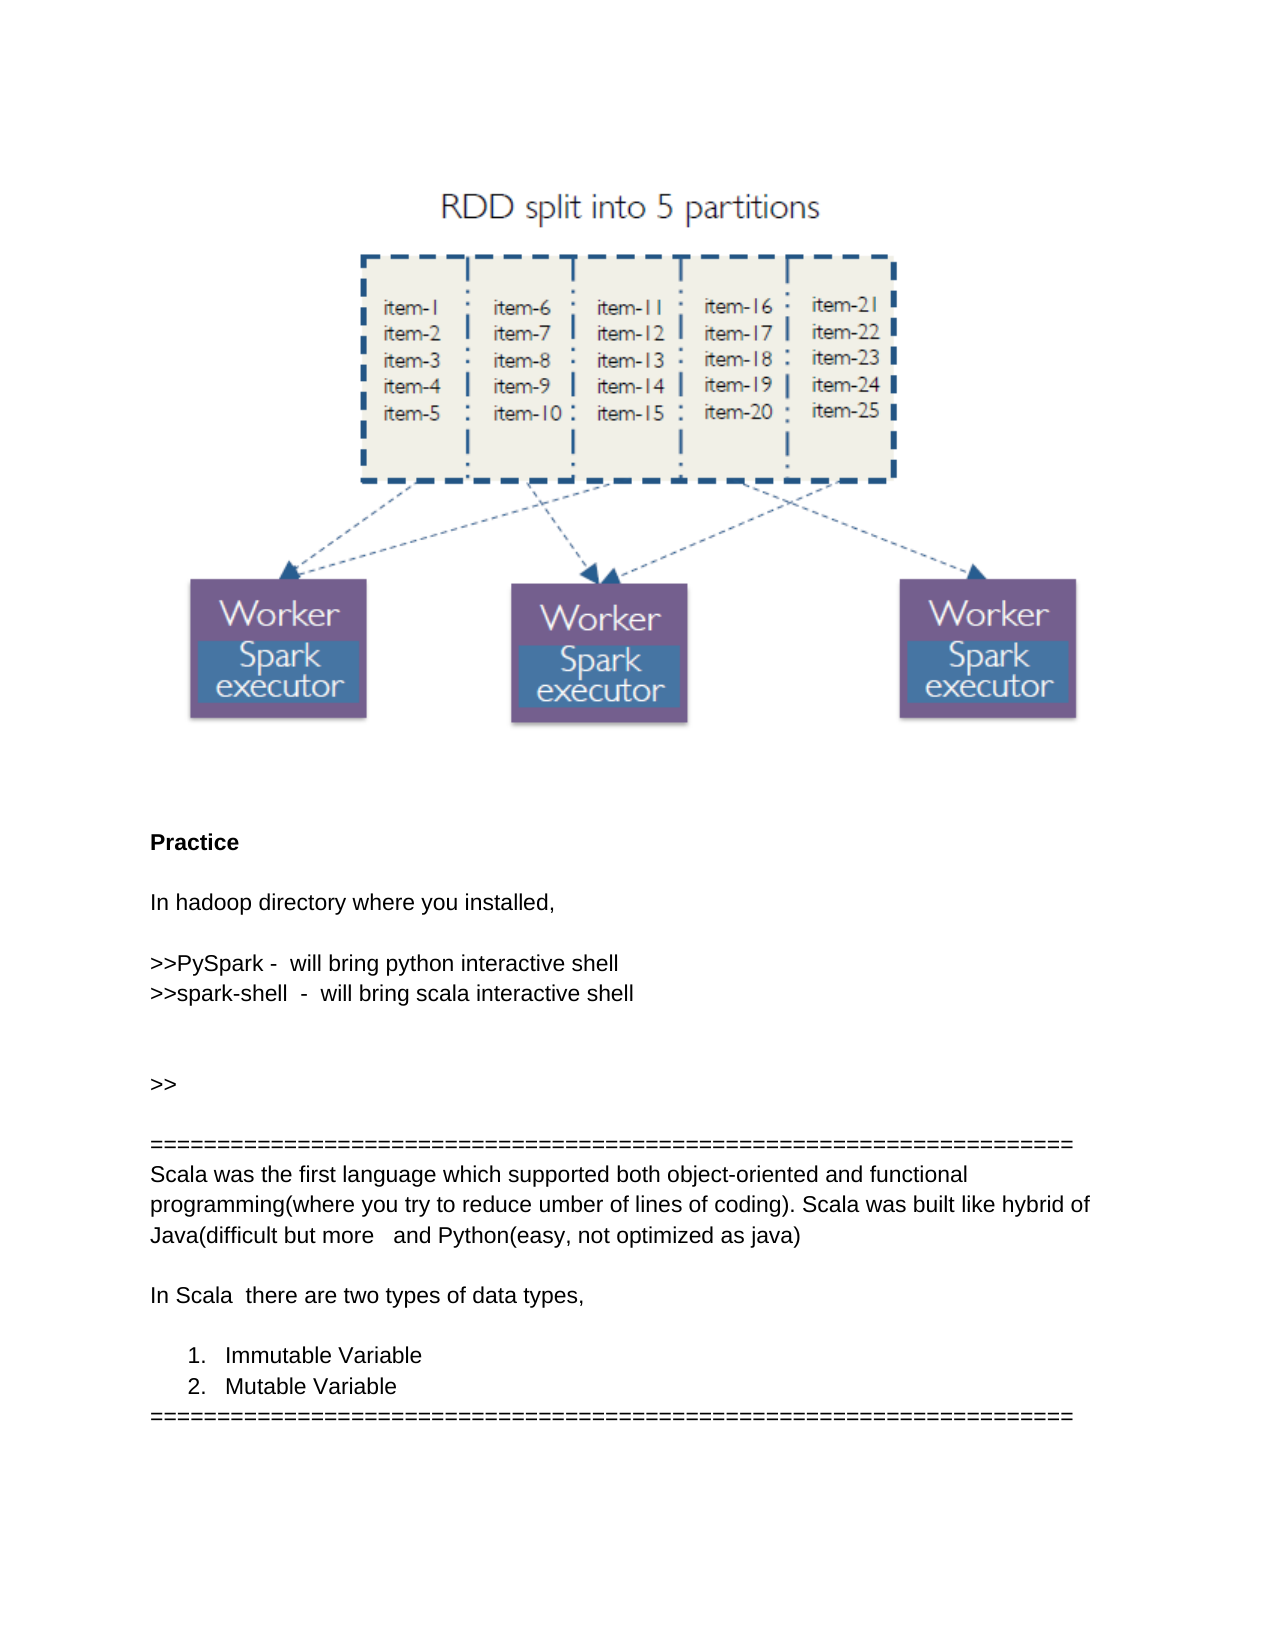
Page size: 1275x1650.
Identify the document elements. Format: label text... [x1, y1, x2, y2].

text ===================================================================== [150, 1131, 1125, 1157]
text In Scala there are two types of data types, [150, 1282, 1125, 1308]
text >>spark-shell - will bring scala interactive shell [150, 980, 1125, 1006]
text Scala was the first language which supported both object-oriented and functional programming(where you try to reduce umber of lines of coding). Scala was built like hybrid of Java(difficult but more and Python(easy, not optimized as java) [150, 1161, 1125, 1248]
text ===================================================================== [150, 1403, 1125, 1429]
picture [150, 150, 1125, 765]
text >>PySpark - will bring python interactive shell [150, 950, 1125, 976]
text In hadoop directory where you installed, [150, 889, 1125, 916]
text >> [150, 1071, 1125, 1097]
text Practice [150, 829, 1125, 855]
list Mutable Variable [187, 1373, 1125, 1399]
list Immutable Variable [187, 1342, 1125, 1369]
